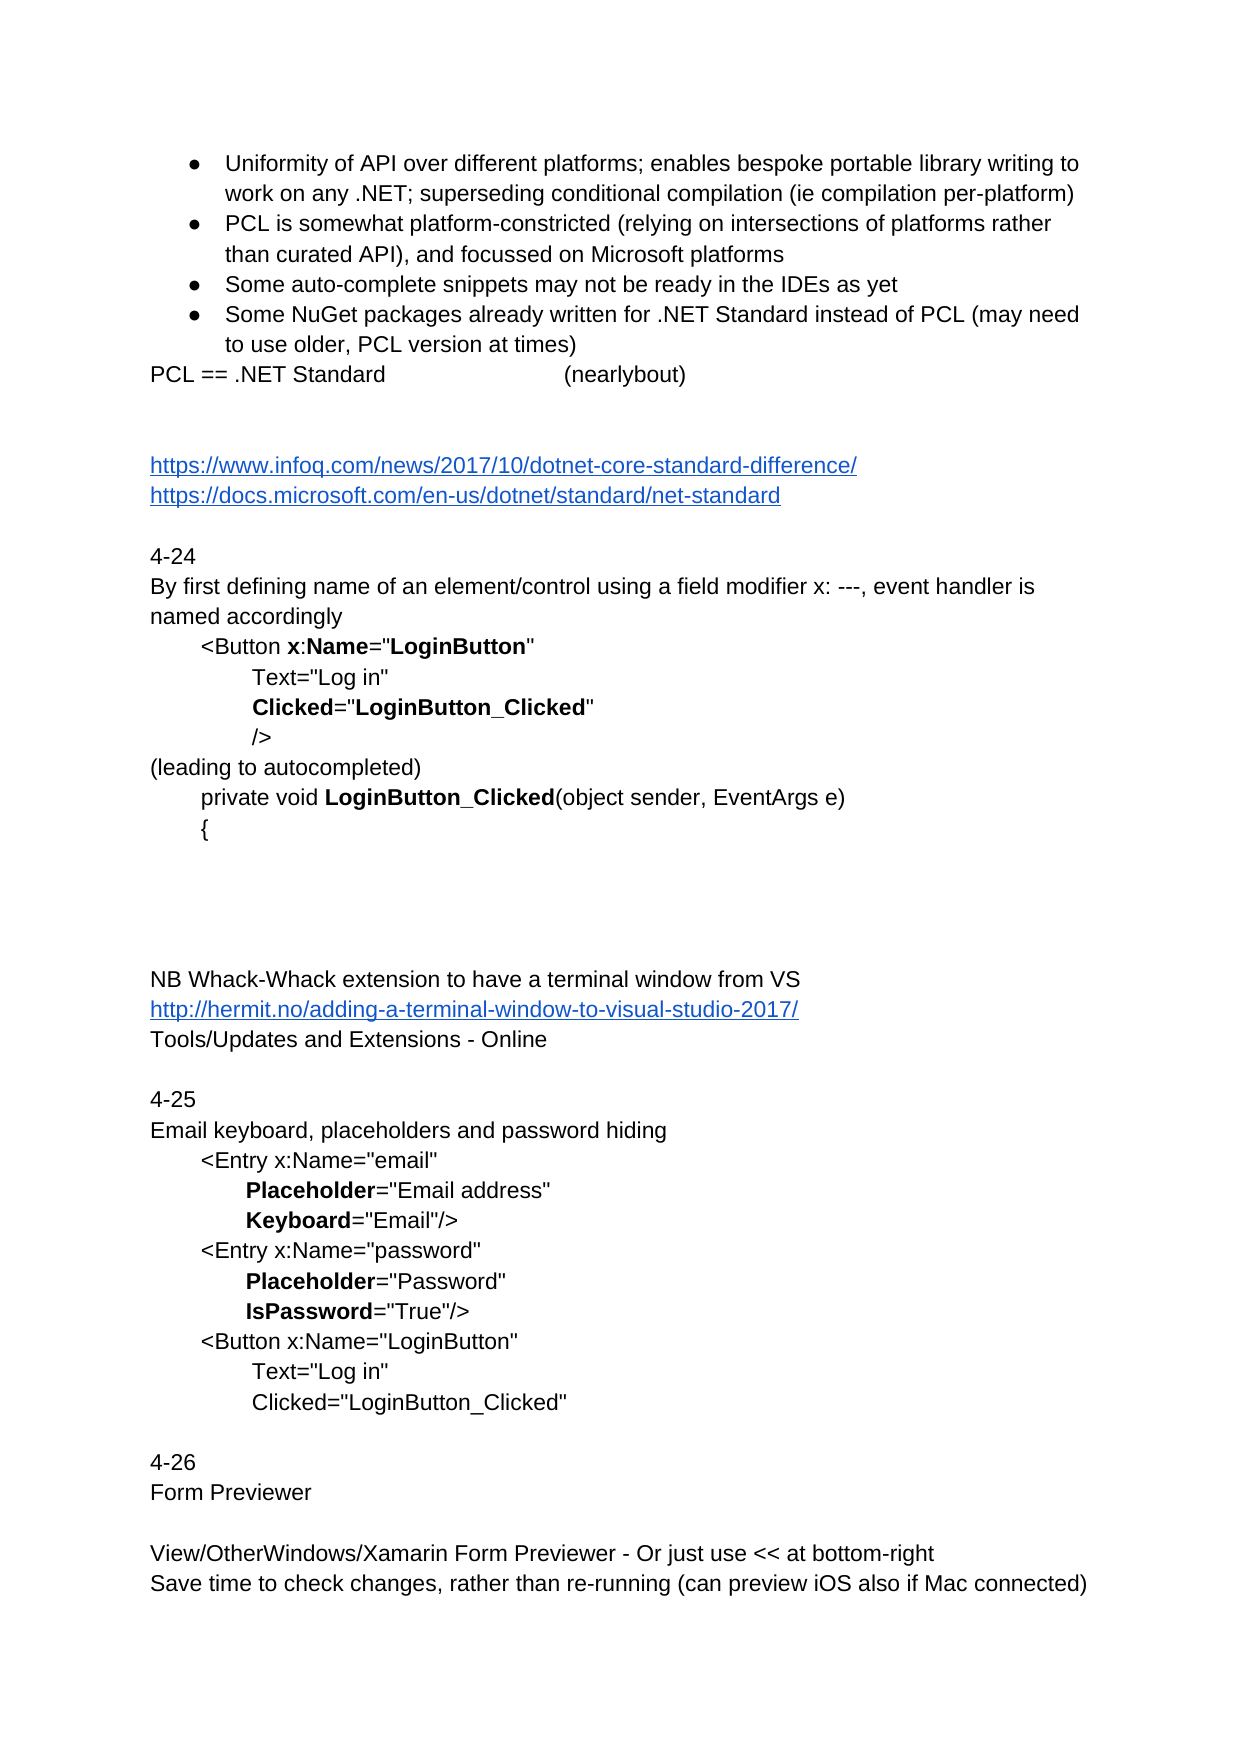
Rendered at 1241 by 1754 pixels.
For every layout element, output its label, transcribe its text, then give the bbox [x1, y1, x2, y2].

list PCL is somewhat platform-constricted (relying on intersections of platforms rather than curated API), and focussed on Microsoft platforms [187, 210, 1090, 267]
text Tools/Updates and Extensions - Online [150, 1026, 1090, 1052]
text Placeholder="Email address" [150, 1177, 1090, 1203]
text NB Whack-Whack extension to have a terminal window from VS [150, 966, 1090, 992]
list Some NuGet packages already written for .NET Standard instead of PCL (may need to use older, PCL version at times) [187, 301, 1090, 358]
text Email keyboard, placeholders and password hiding [150, 1117, 1090, 1143]
text Text="Log in" [150, 663, 1090, 690]
text Clicked="LoginButton_Clicked" [150, 694, 1090, 720]
text <Entry x:Name="password" [150, 1237, 1090, 1264]
text 4-25 [150, 1086, 1090, 1113]
text <Entry x:Name="email" [150, 1147, 1090, 1173]
text (leading to autocompleted) [150, 754, 1090, 781]
text https://docs.microsoft.com/en-us/dotnet/standard/net-standard [150, 482, 1090, 509]
text private void LoginButton_Clicked(object sender, EventArgs e) [150, 784, 1090, 811]
text IsPassword="True"/> [150, 1298, 1090, 1324]
text { [150, 814, 1090, 841]
text 4-26 [150, 1449, 1090, 1475]
text Clicked="LoginButton_Clicked" [150, 1388, 1090, 1415]
text Text="Log in" [150, 1358, 1090, 1385]
text http://hermit.no/adding-a-terminal-window-to-visual-studio-2017/ [150, 996, 1090, 1022]
text View/OtherWindows/Xamarin Form Previewer - Or just use << at bottom-right [150, 1539, 1090, 1566]
text https://www.infoq.com/news/2017/10/dotnet-core-standard-difference/ [150, 452, 1090, 478]
text Save time to check changes, rather than re-running (can preview iOS also if Mac connected) [150, 1570, 1090, 1596]
text 4-24 [150, 543, 1090, 569]
text Placeholder="Password" [150, 1268, 1090, 1294]
text By first defining name of an element/control using a field modifier x: ---, event handler is named accordingly [150, 573, 1090, 629]
list Uniformity of API over different platforms; enables bespoke portable library writing to work on any .NET; superseding conditional compilation (ie compilation per-platform) [187, 150, 1090, 207]
text PCL == .NET Standard (nearlybout) [150, 361, 1090, 388]
text Keyboard="Email"/> [150, 1207, 1090, 1234]
text <Button x:Name="LoginButton" [150, 1328, 1090, 1354]
text <Button x:Name="LoginButton" [150, 633, 1090, 660]
list Some auto-complete snippets may not be ready in the IDEs as yet [187, 271, 1090, 297]
text /> [150, 724, 1090, 750]
text Form Previewer [150, 1479, 1090, 1506]
